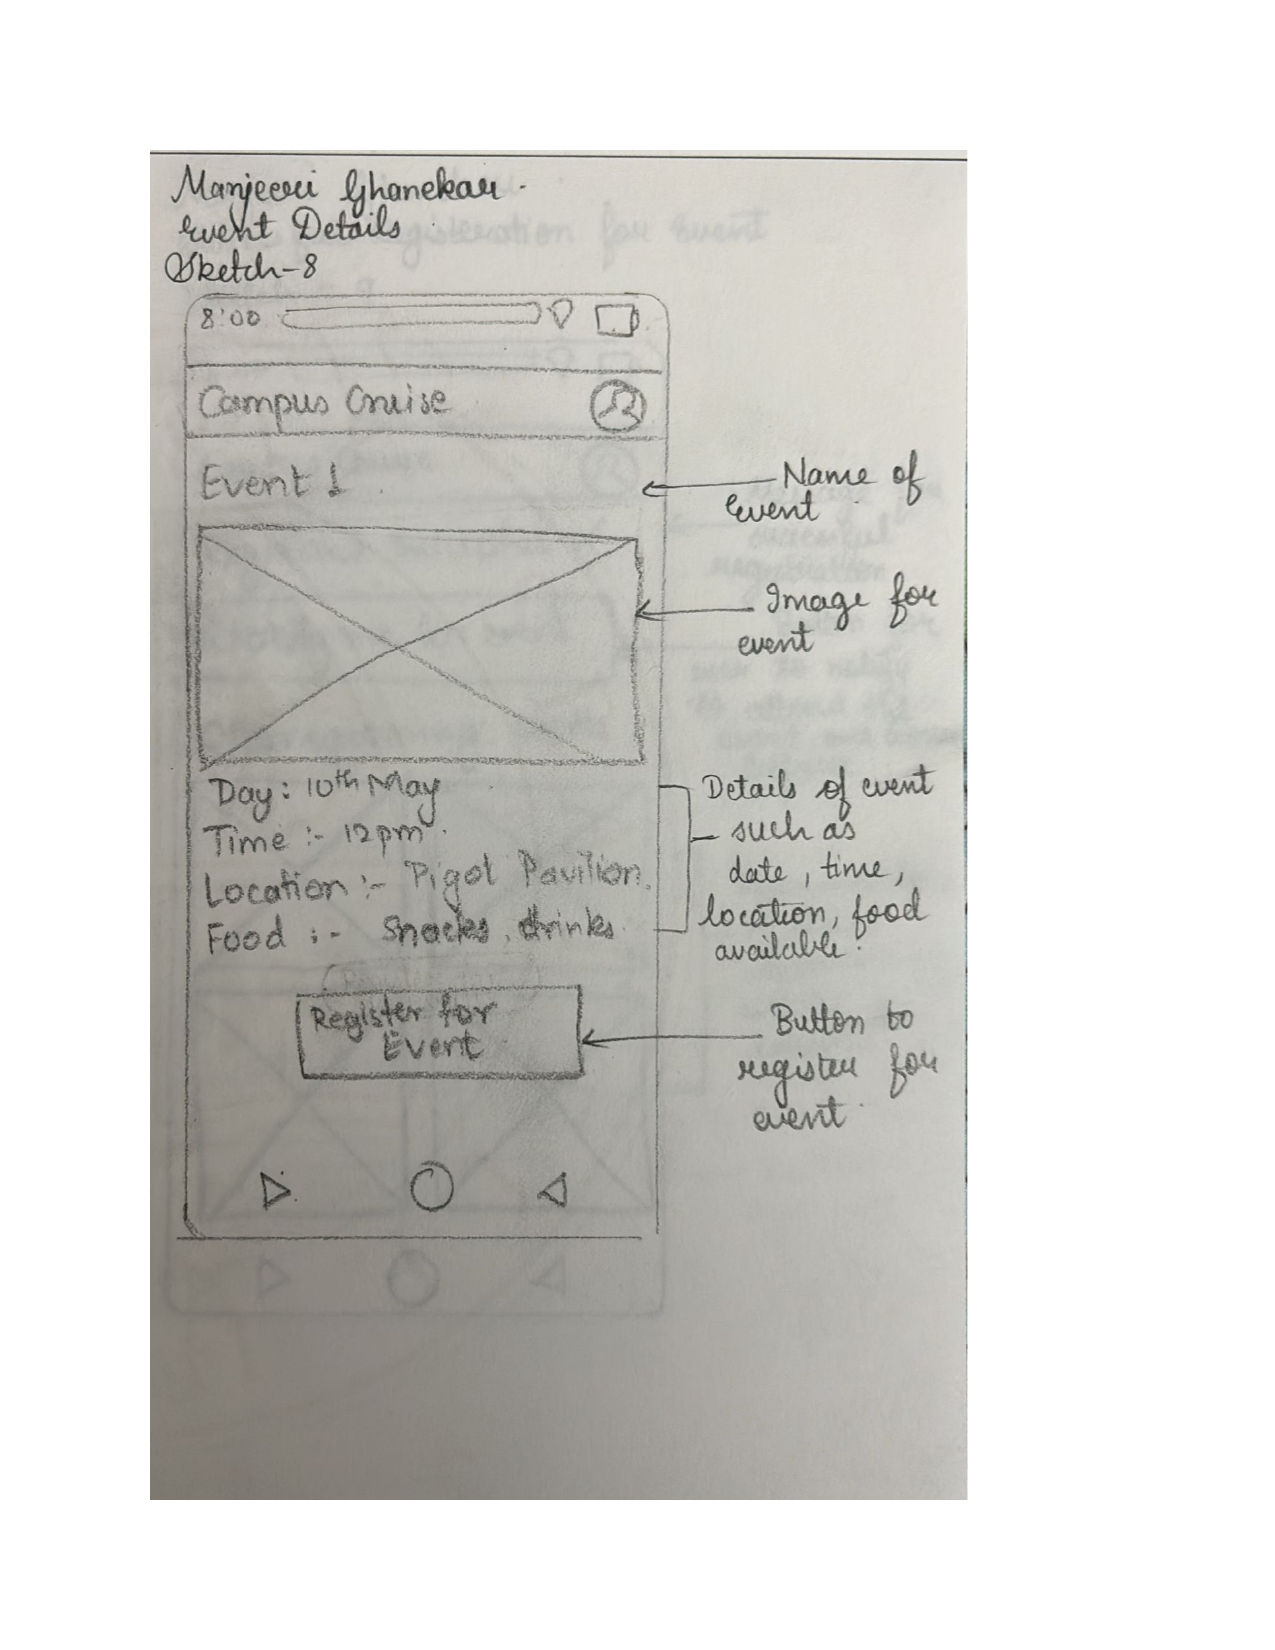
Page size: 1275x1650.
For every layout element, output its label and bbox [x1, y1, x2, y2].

picture [150, 150, 968, 1500]
